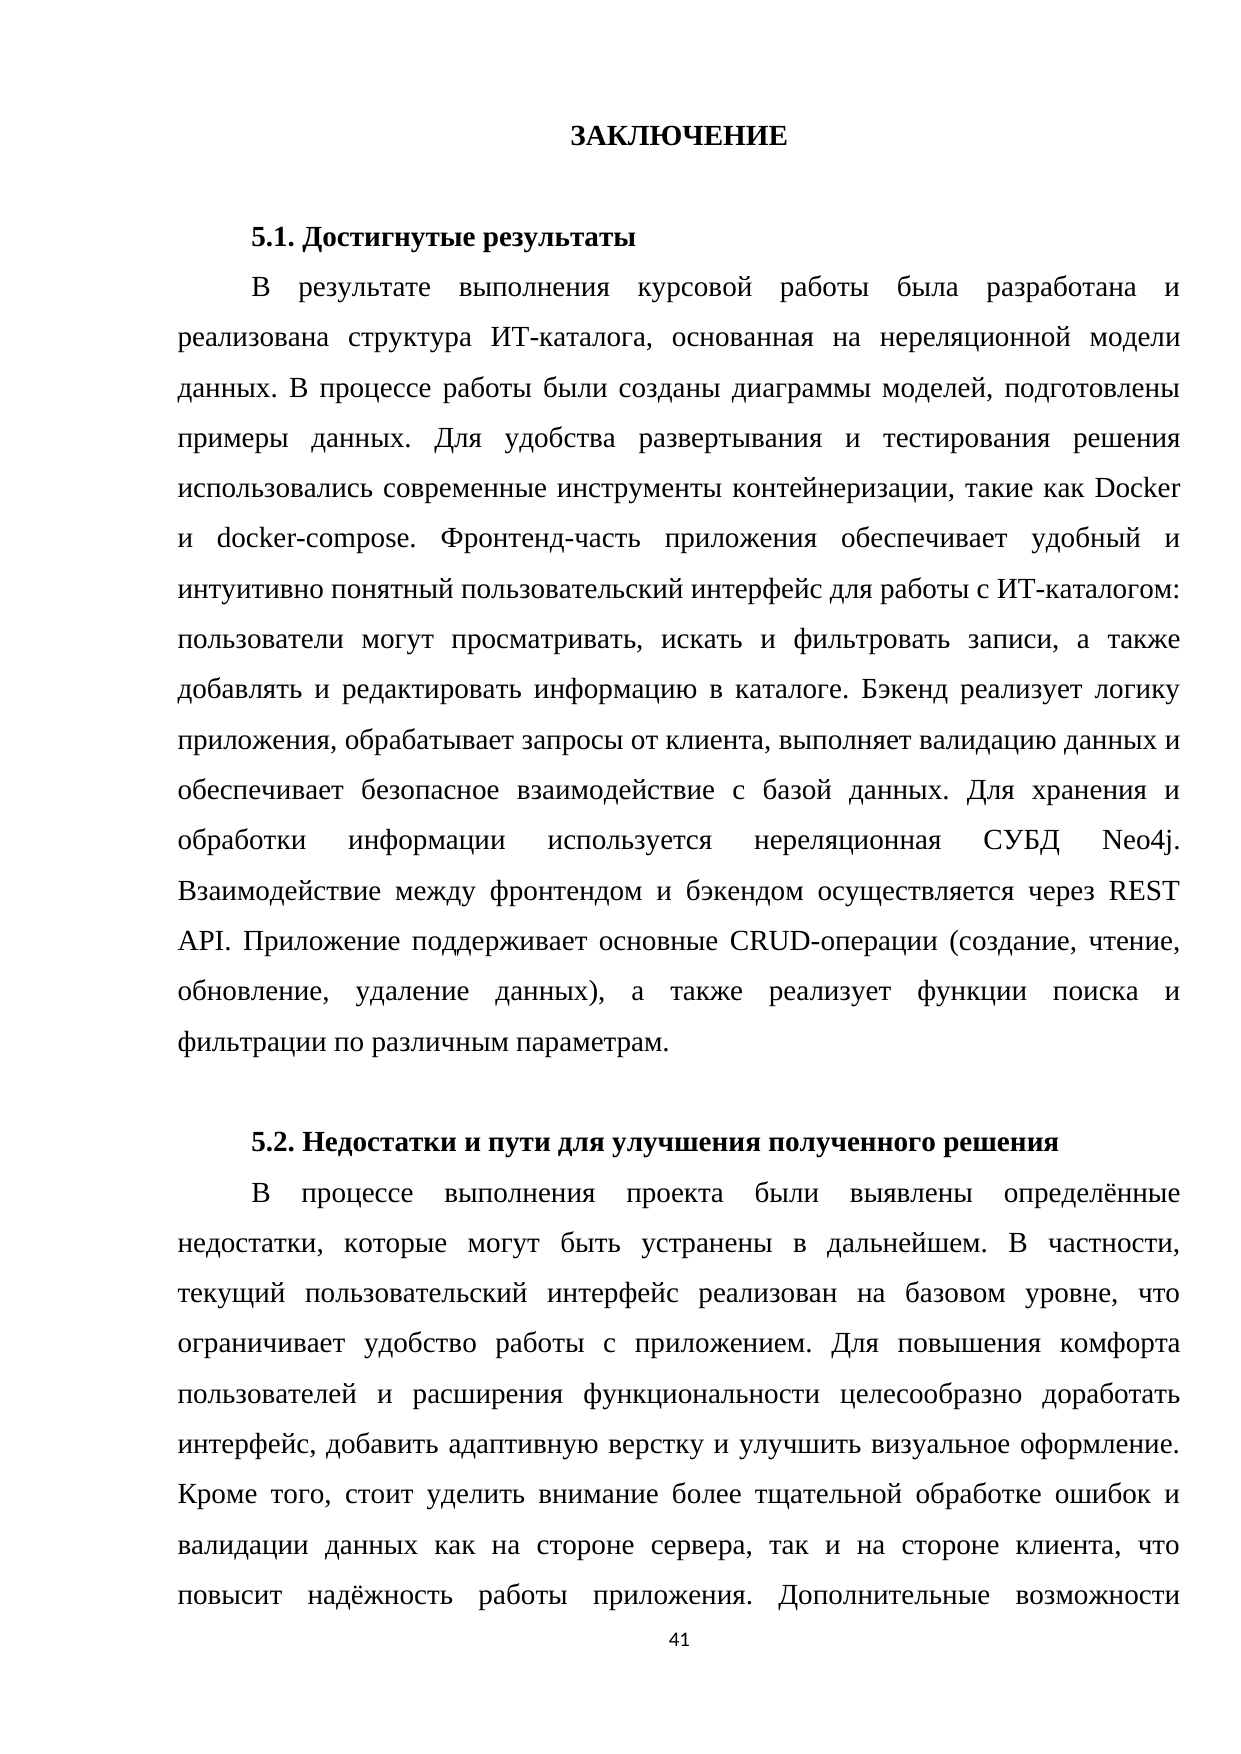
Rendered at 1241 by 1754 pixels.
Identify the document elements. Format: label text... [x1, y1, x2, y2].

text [177, 118, 1181, 152]
text 5.2. Недостатки и пути для улучшения полученного решения [177, 1124, 1181, 1158]
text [177, 1175, 1181, 1611]
text 5.1. Достигнутые результаты [177, 219, 1181, 252]
text В результате выполнения курсовой работы была разработана и реализована структура ИТ-каталога, основанная на нереляционной модели данных. В процессе работы были созданы диаграммы моделей, подготовлены примеры данных. Для удобства развертывания и тестирования решения использовались современные инструменты контейнеризации, такие как Docker и docker-compose. Фронтенд-часть приложения обеспечивает удобный и интуитивно понятный пользовательский интерфейс для работы с ИТ-каталогом: пользователи могут просматривать, искать и фильтровать записи, а также добавлять и редактировать информацию в каталоге. Бэкенд реализует логику приложения, обрабатывает запросы от клиента, выполняет валидацию данных и обеспечивает безопасное взаимодействие с базой данных. Для хранения и обработки информации используется нереляционная СУБД Neo4j. Взаимодействие между фронтендом и бэкендом осуществляется через REST API. Приложение поддерживает основные CRUD-операции (создание, чтение, обновление, удаление данных), а также реализует функции поиска и фильтрации по различным параметрам. [177, 269, 1181, 1057]
